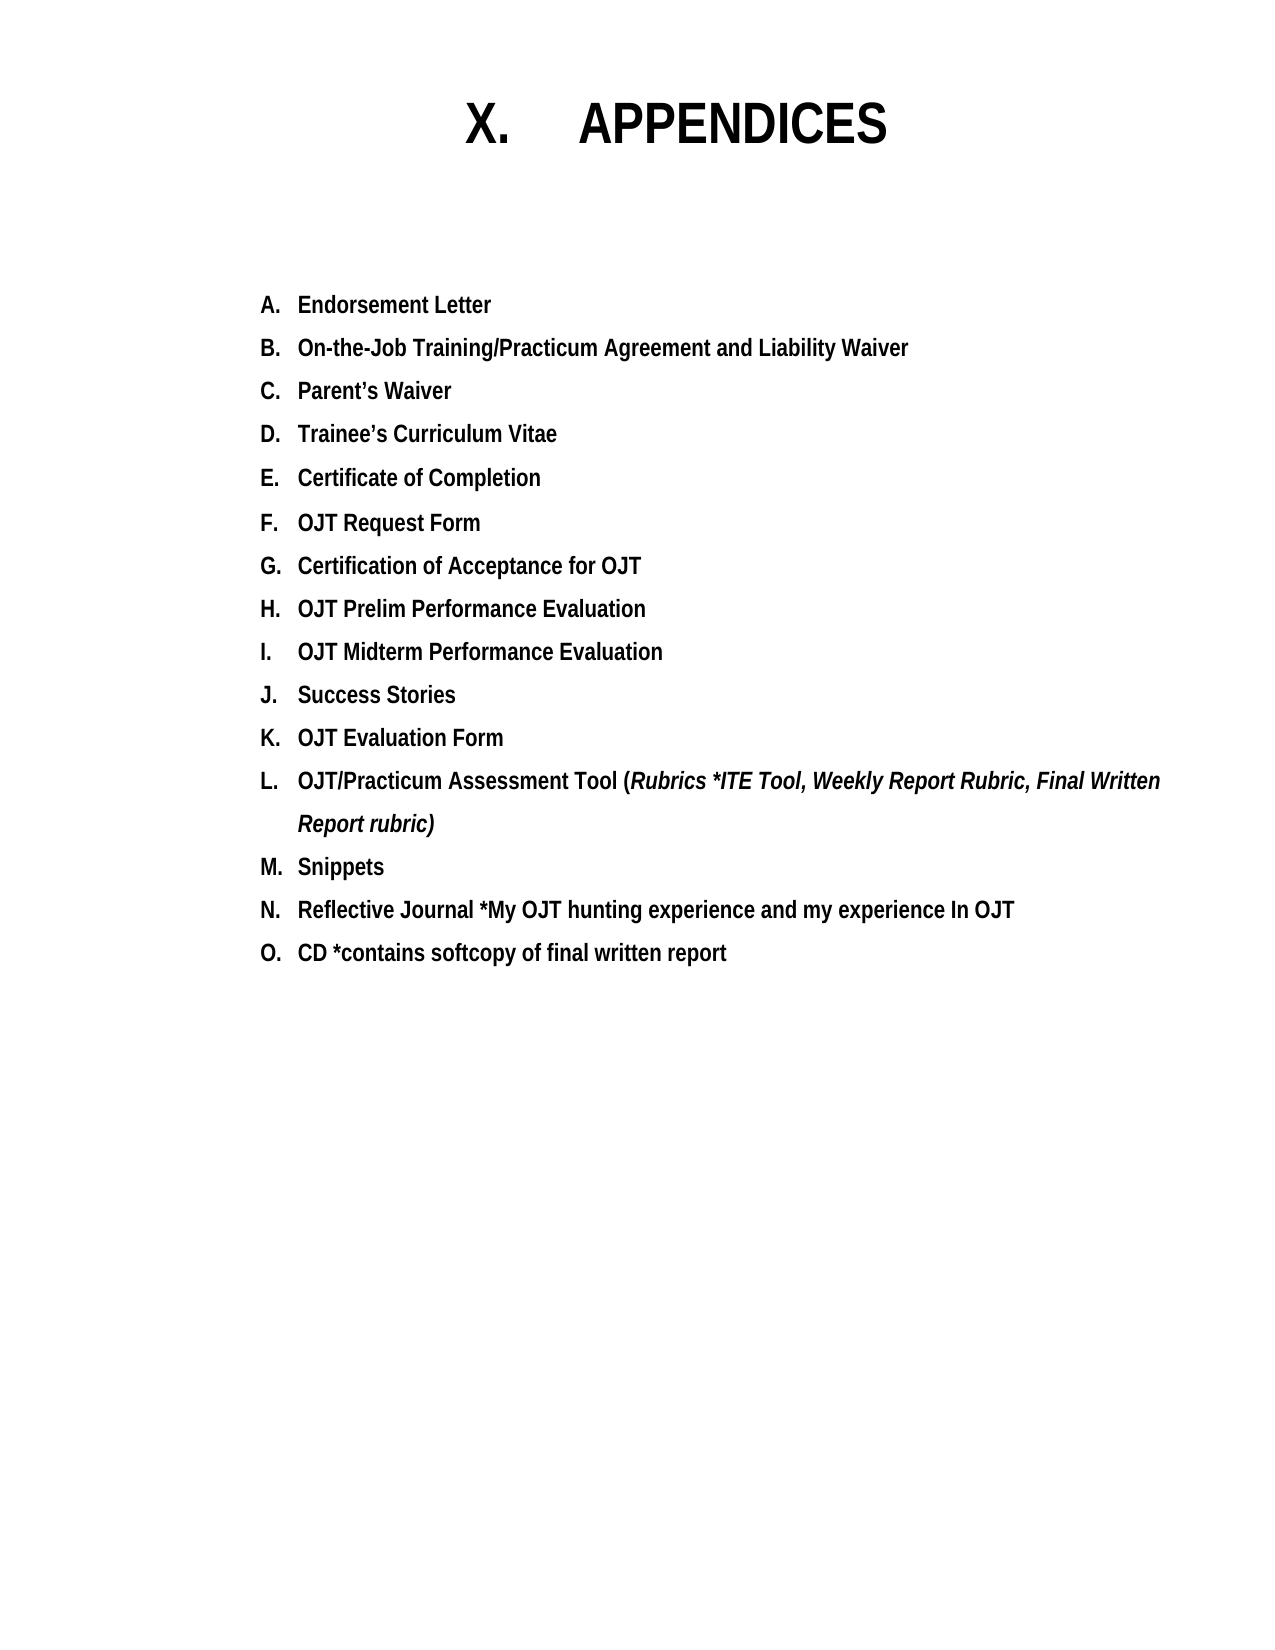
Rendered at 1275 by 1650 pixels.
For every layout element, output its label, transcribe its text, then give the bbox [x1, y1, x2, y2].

list APPENDICES [148, 89, 1206, 156]
subtitle Trainee’s Curriculum Vitae [260, 419, 1206, 447]
subtitle Snippets [260, 852, 1206, 880]
subtitle Certification of Acceptance for OJT [260, 551, 1206, 580]
subtitle OJT Request Form [260, 508, 1206, 537]
subtitle OJT Prelim Performance Evaluation [260, 594, 1206, 623]
subtitle Reflective Journal *My OJT hunting experience and my experience In OJT [260, 895, 1206, 923]
subtitle CD *contains softcopy of final written report [260, 938, 1206, 966]
subtitle OJT Evaluation Form [260, 723, 1206, 752]
subtitle OJT Midterm Performance Evaluation [260, 637, 1206, 666]
subtitle On-the-Job Training/Practicum Agreement and Liability Waiver [260, 333, 1206, 362]
subtitle Certificate of Completion [260, 462, 1206, 493]
subtitle Endorsement Letter [260, 290, 1206, 319]
subtitle OJT/Practicum Assessment Tool (Rubrics *ITE Tool, Weekly Report Rubric, Final Written Report rubric) [260, 766, 1206, 837]
subtitle Success Stories [260, 680, 1206, 709]
subtitle Parent’s Waiver [260, 376, 1206, 404]
